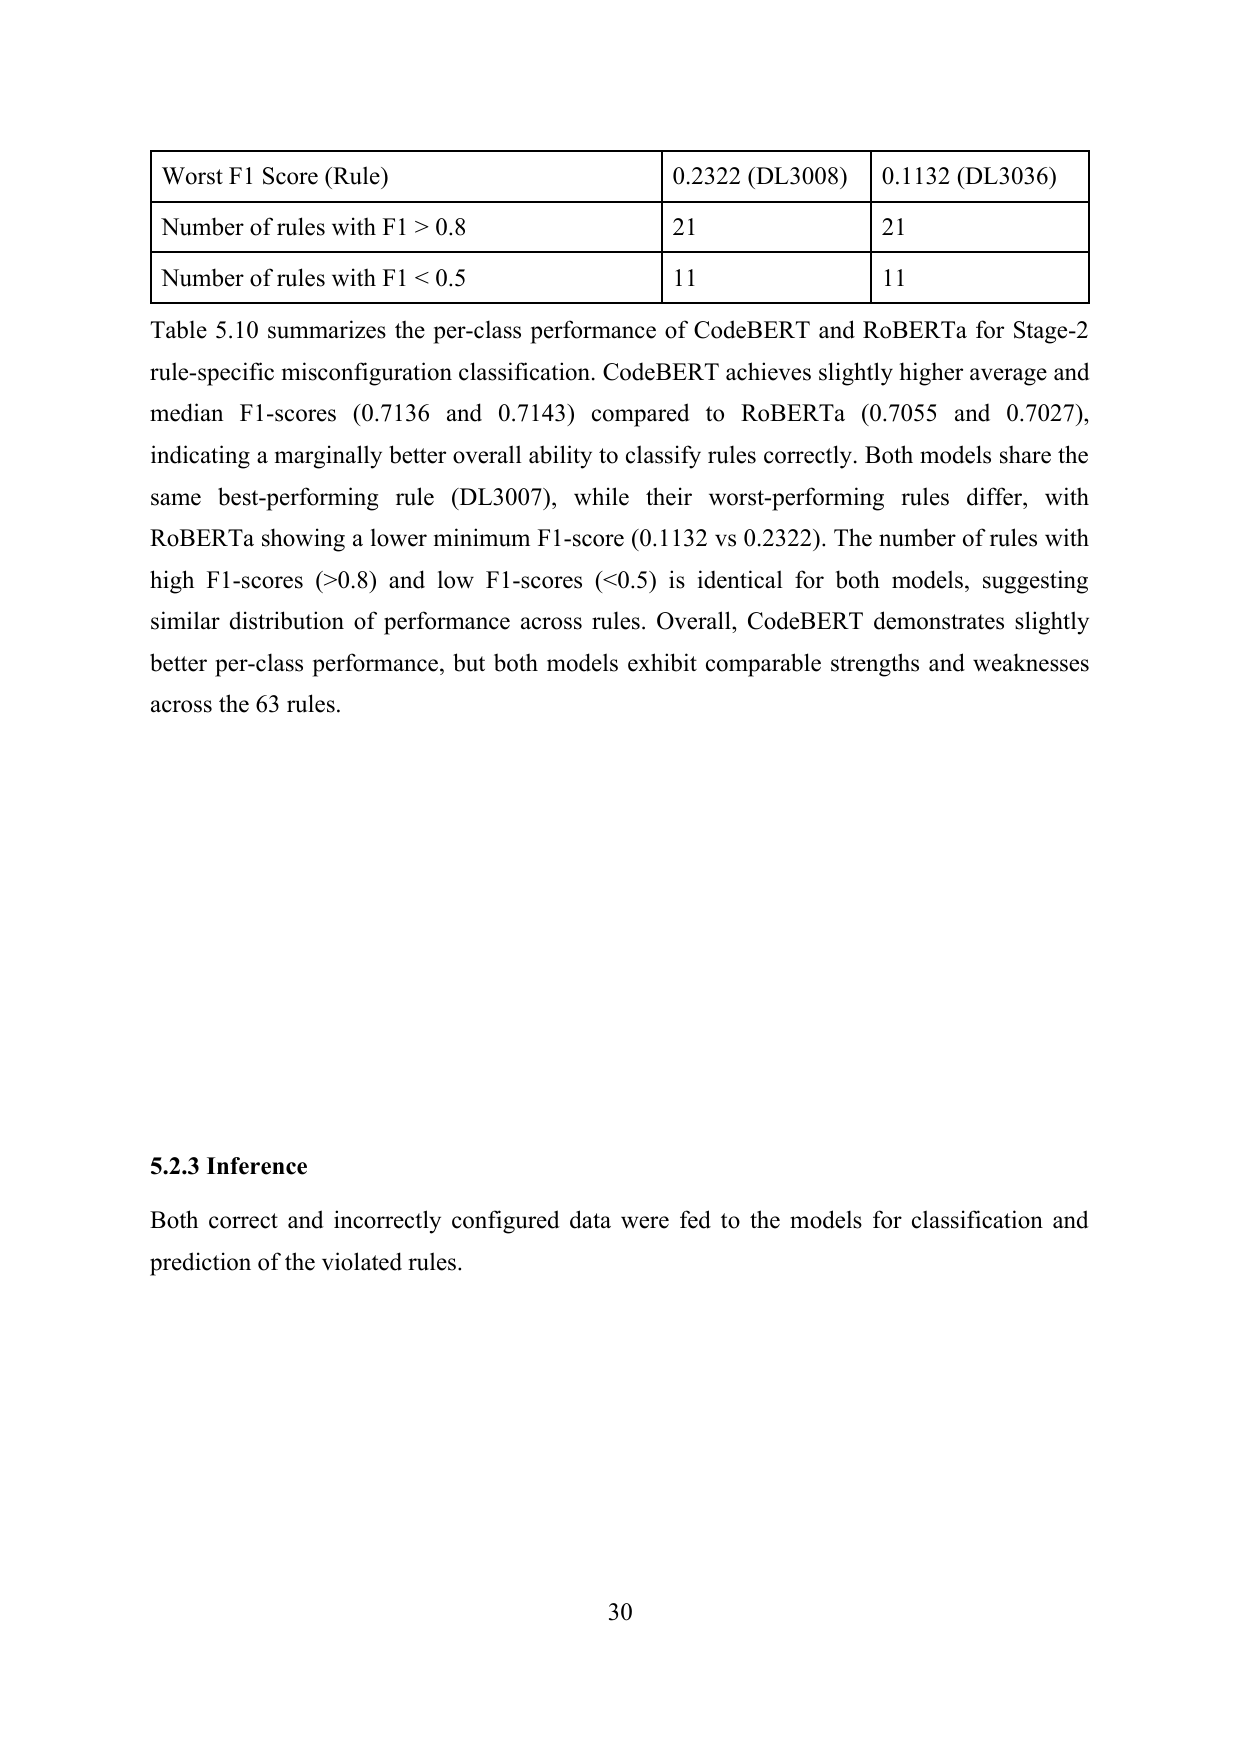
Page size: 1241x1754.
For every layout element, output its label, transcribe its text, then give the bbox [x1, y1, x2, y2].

subtitle 5.2.3 Inference [150, 1152, 1090, 1180]
text Both correct and incorrectly configured data were fed to the models for classification and prediction of the violated rules. [150, 1206, 1090, 1276]
text Table 5.10 summarizes the per-class performance of CodeBERT and RoBERTa for Stage-2 rule-specific misconfiguration classification. CodeBERT achieves slightly higher average and median F1-scores (0.7136 and 0.7143) compared to RoBERTa (0.7055 and 0.7027), indicating a marginally better overall ability to classify rules correctly. Both models share the same best-performing rule (DL3007), while their worst-performing rules differ, with RoBERTa showing a lower minimum F1-score (0.1132 vs 0.2322). The number of rules with high F1-scores (>0.8) and low F1-scores (<0.5) is identical for both models, suggesting similar distribution of performance across rules. Overall, CodeBERT demonstrates slightly better per-class performance, but both models exhibit comparable strengths and weaknesses across the 63 rules. [150, 316, 1090, 718]
